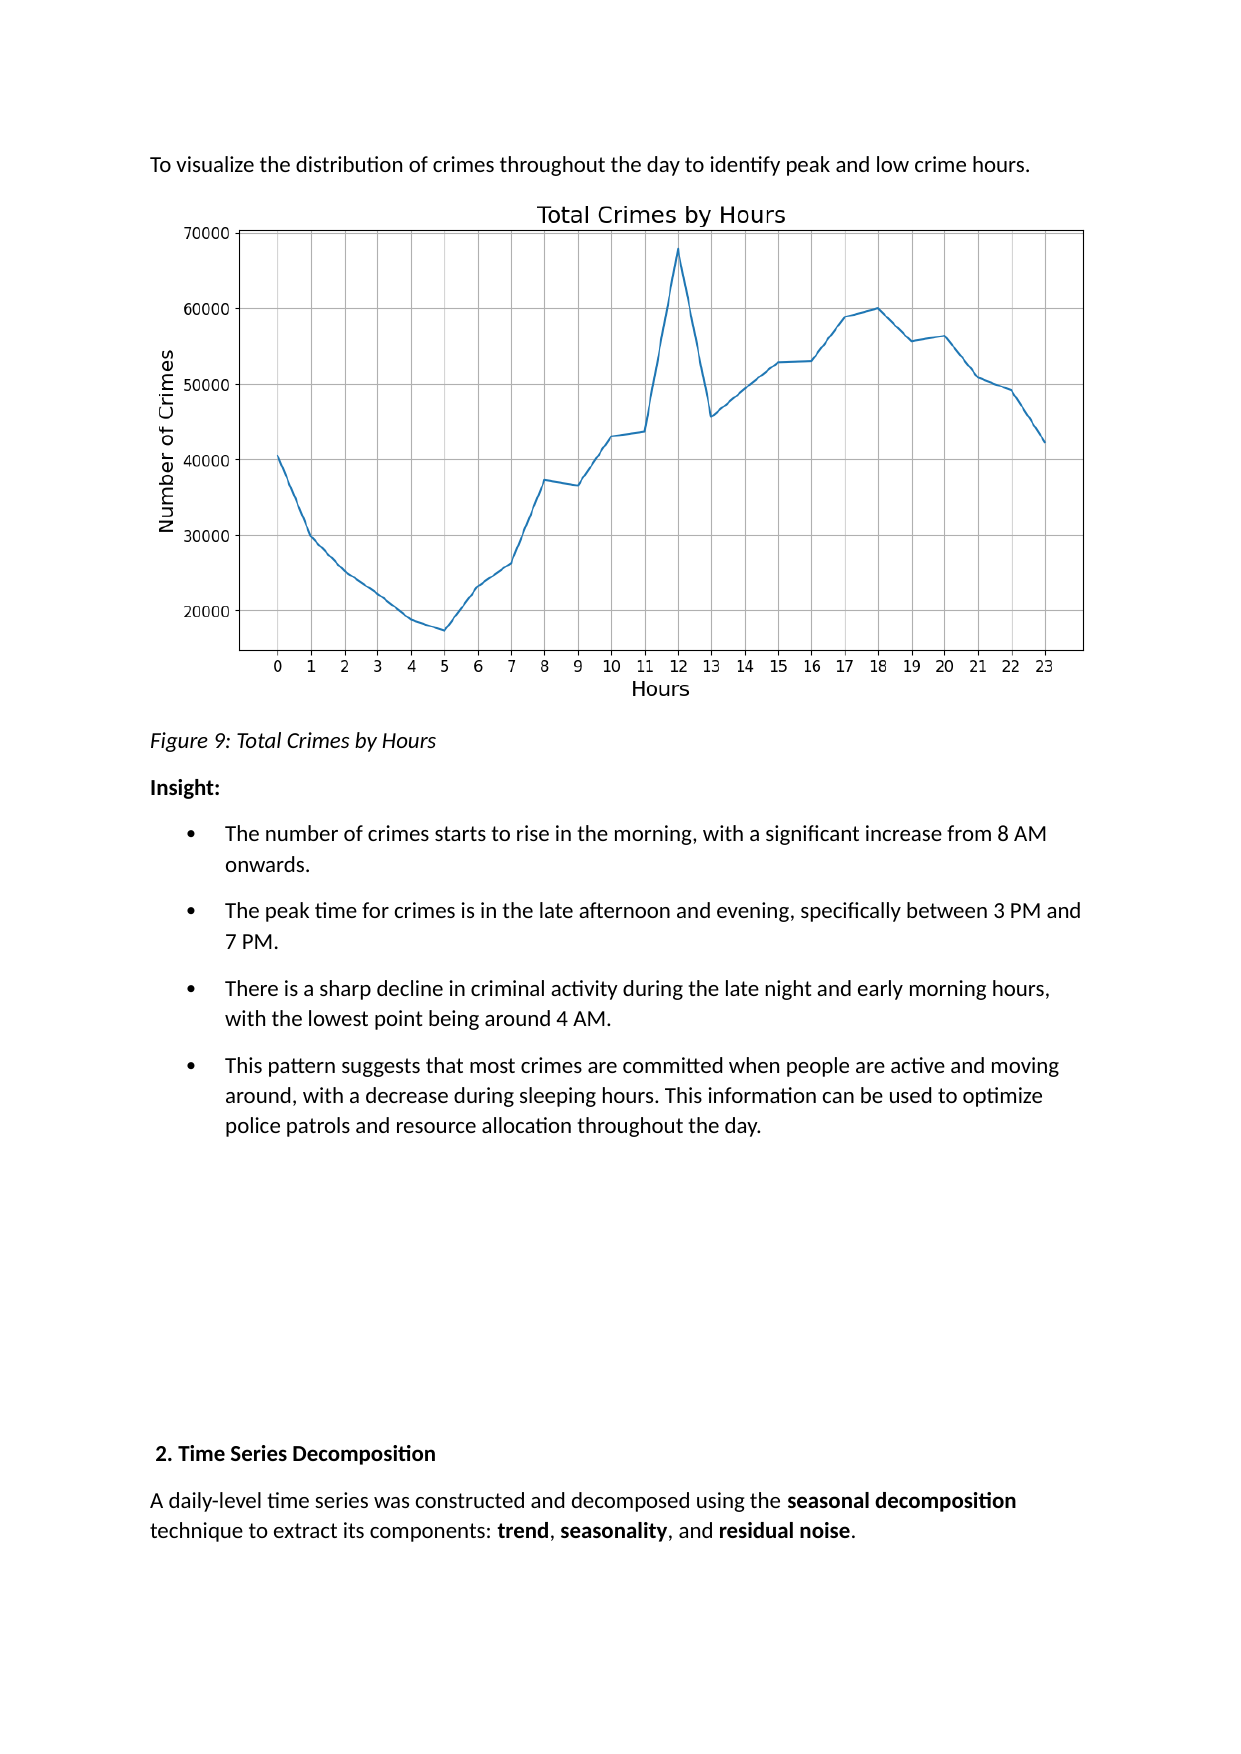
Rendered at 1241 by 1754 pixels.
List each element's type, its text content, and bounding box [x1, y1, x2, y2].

picture [150, 196, 1091, 707]
text Insight: [150, 773, 1090, 801]
text To visualize the distribution of crimes throughout the day to identify peak and low crime hours. [150, 150, 1090, 178]
text 2. Time Series Decomposition [150, 1439, 1090, 1467]
list This pattern suggests that most crimes are committed when people are active and moving around, with a decrease during sleeping hours. This information can be used to optimize police patrols and resource allocation throughout the day. [187, 1051, 1090, 1139]
text Figure 9: Total Crimes by Hours [150, 726, 1090, 754]
text A daily-level time series was constructed and decomposed using the seasonal decomposition technique to extract its components: trend, seasonality, and residual noise. [150, 1486, 1090, 1544]
list The number of crimes starts to rise in the morning, with a significant increase from 8 AM onwards. [187, 819, 1090, 878]
list The peak time for crimes is in the late afternoon and evening, specifically between 3 PM and 7 PM. [187, 897, 1090, 955]
list There is a sharp decline in criminal activity during the late night and early morning hours, with the lowest point being around 4 AM. [187, 974, 1090, 1032]
